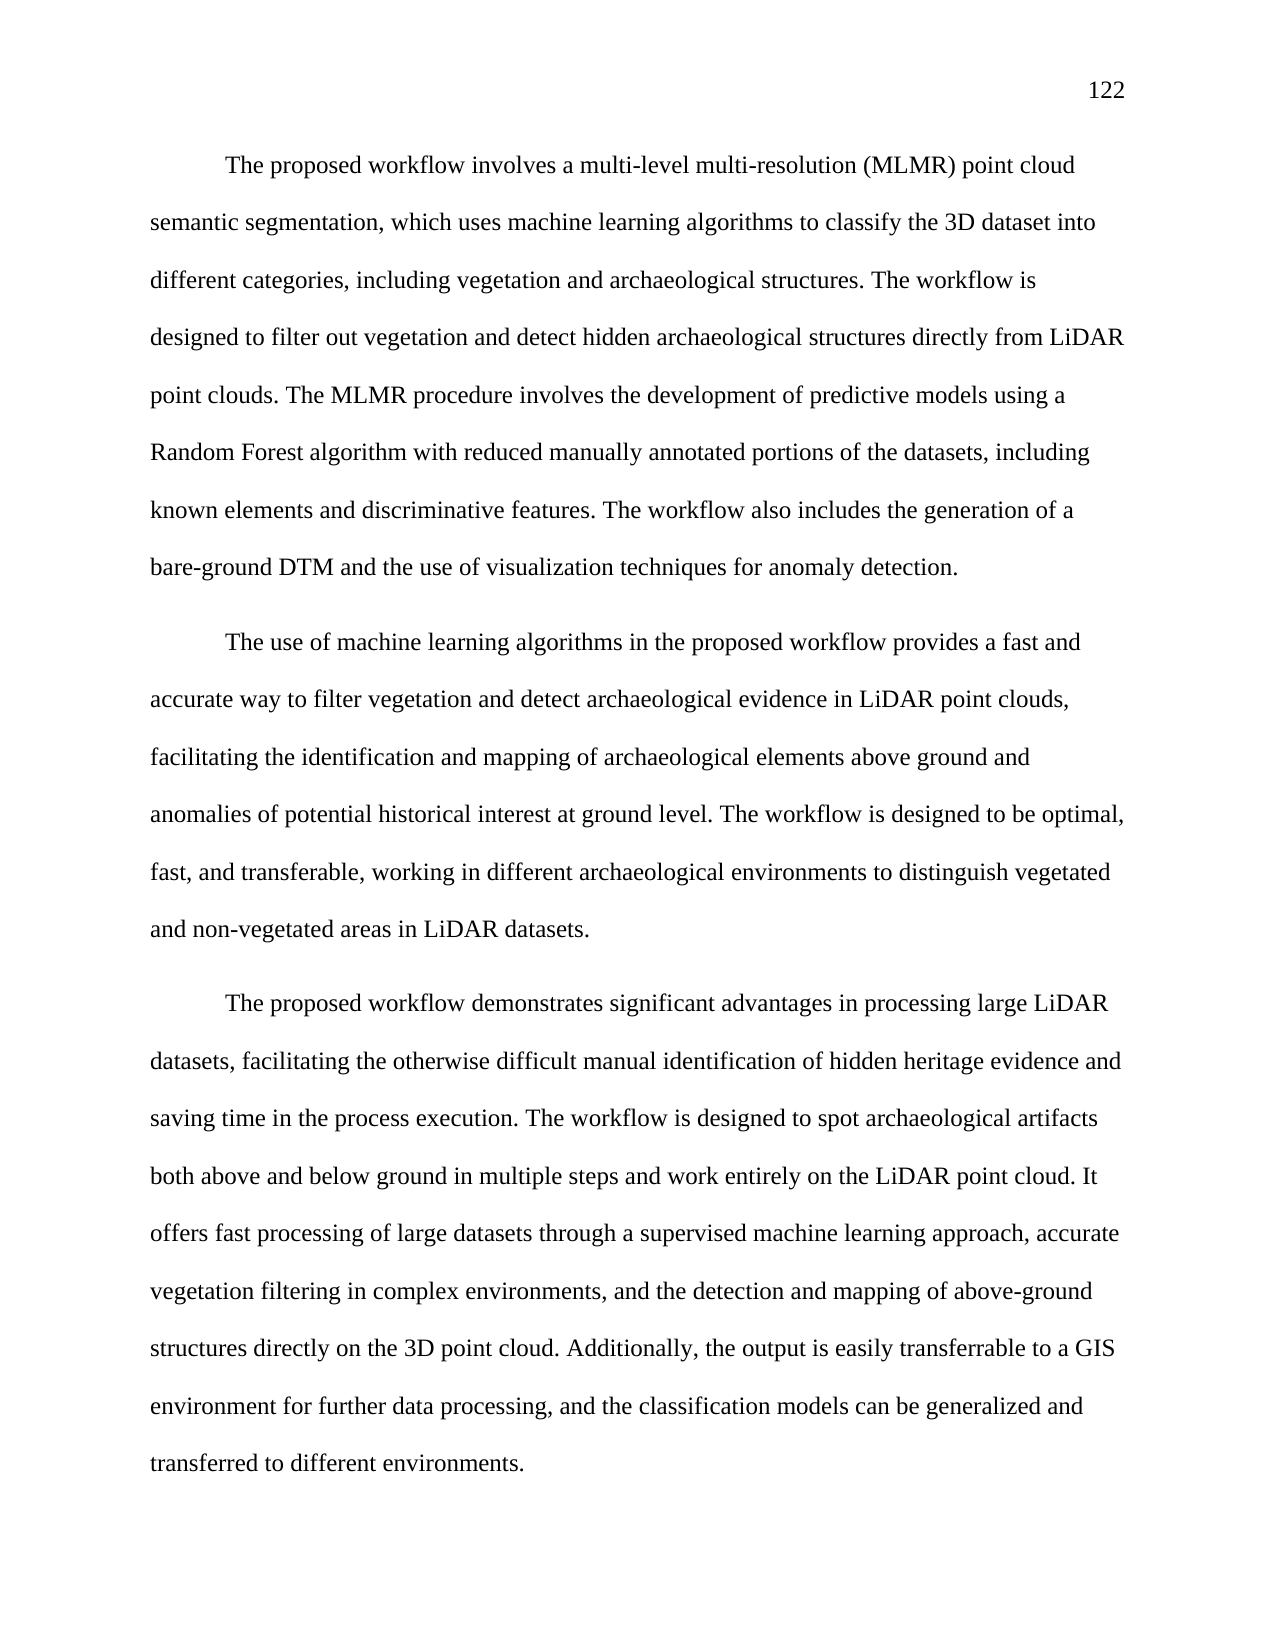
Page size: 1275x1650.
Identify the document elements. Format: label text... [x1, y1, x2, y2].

text The proposed workflow involves a multi-level multi-resolution (MLMR) point cloud semantic segmentation, which uses machine learning algorithms to classify the 3D dataset into different categories, including vegetation and archaeological structures. The workflow is designed to filter out vegetation and detect hidden archaeological structures directly from LiDAR point clouds. The MLMR procedure involves the development of predictive models using a Random Forest algorithm with reduced manually annotated portions of the datasets, including known elements and discriminative features. The workflow also includes the generation of a bare-ground DTM and the use of visualization techniques for anomaly detection. [150, 150, 1125, 581]
text The use of machine learning algorithms in the proposed workflow provides a fast and accurate way to filter vegetation and detect archaeological evidence in LiDAR point clouds, facilitating the identification and mapping of archaeological elements above ground and anomalies of potential historical interest at ground level. The workflow is designed to be optimal, fast, and transferable, working in different archaeological environments to distinguish vegetated and non-vegetated areas in LiDAR datasets. [150, 627, 1125, 943]
text The proposed workflow demonstrates significant advantages in processing large LiDAR datasets, facilitating the otherwise difficult manual identification of hidden heritage evidence and saving time in the process execution. The workflow is designed to spot archaeological artifacts both above and below ground in multiple steps and work entirely on the LiDAR point cloud. It offers fast processing of large datasets through a supervised machine learning approach, accurate vegetation filtering in complex environments, and the detection and mapping of above-ground structures directly on the 3D point cloud. Additionally, the output is easily transferrable to a GIS environment for further data processing, and the classification models can be generalized and transferred to different environments. [150, 988, 1125, 1477]
